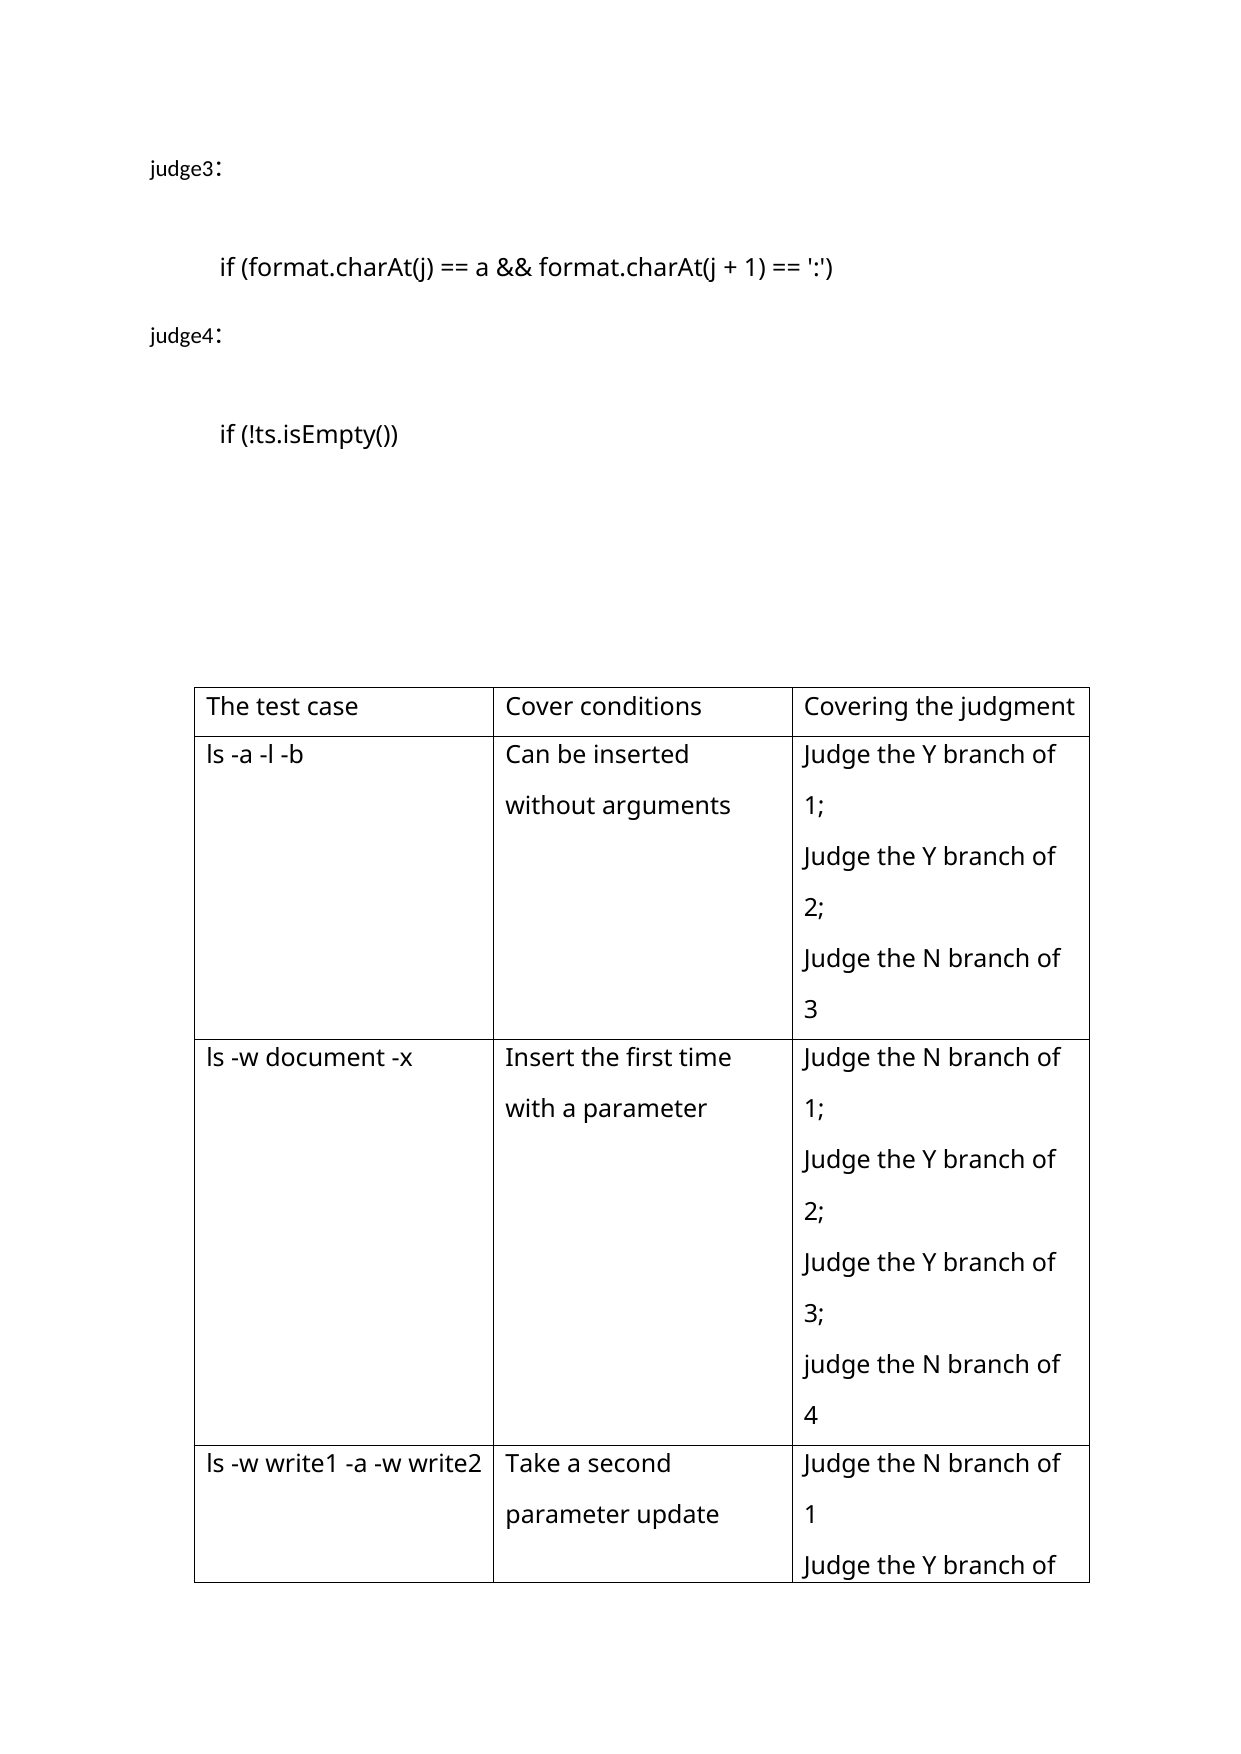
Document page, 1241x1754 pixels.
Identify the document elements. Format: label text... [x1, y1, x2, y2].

table_header Cover conditions [494, 688, 792, 736]
table_cell ls -w document -x [195, 1040, 493, 1444]
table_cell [195, 1446, 493, 1582]
table_cell Can be inserted without arguments [494, 737, 792, 1039]
table_header Covering the judgment [793, 688, 1089, 736]
table_cell Judge the Y branch of 1; Judge the Y branch of 2; Judge the N branch of 3 [793, 737, 1089, 1039]
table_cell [494, 1446, 792, 1582]
text judge3： [150, 150, 1090, 183]
table_cell Judge the N branch of 1; Judge the Y branch of 2; Judge the Y branch of 3; judge the N branch of 4 [793, 1040, 1089, 1444]
table_header The test case [195, 688, 493, 736]
table_cell Insert the first time with a parameter [494, 1040, 792, 1444]
table_cell ls -a -l -b [195, 737, 493, 1039]
text judge4： [150, 317, 1090, 350]
text if (format.charAt(j) == a && format.charAt(j + 1) == ':') [194, 249, 1090, 283]
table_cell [793, 1446, 1089, 1582]
text if (!ts.isEmpty()) [194, 416, 1090, 451]
